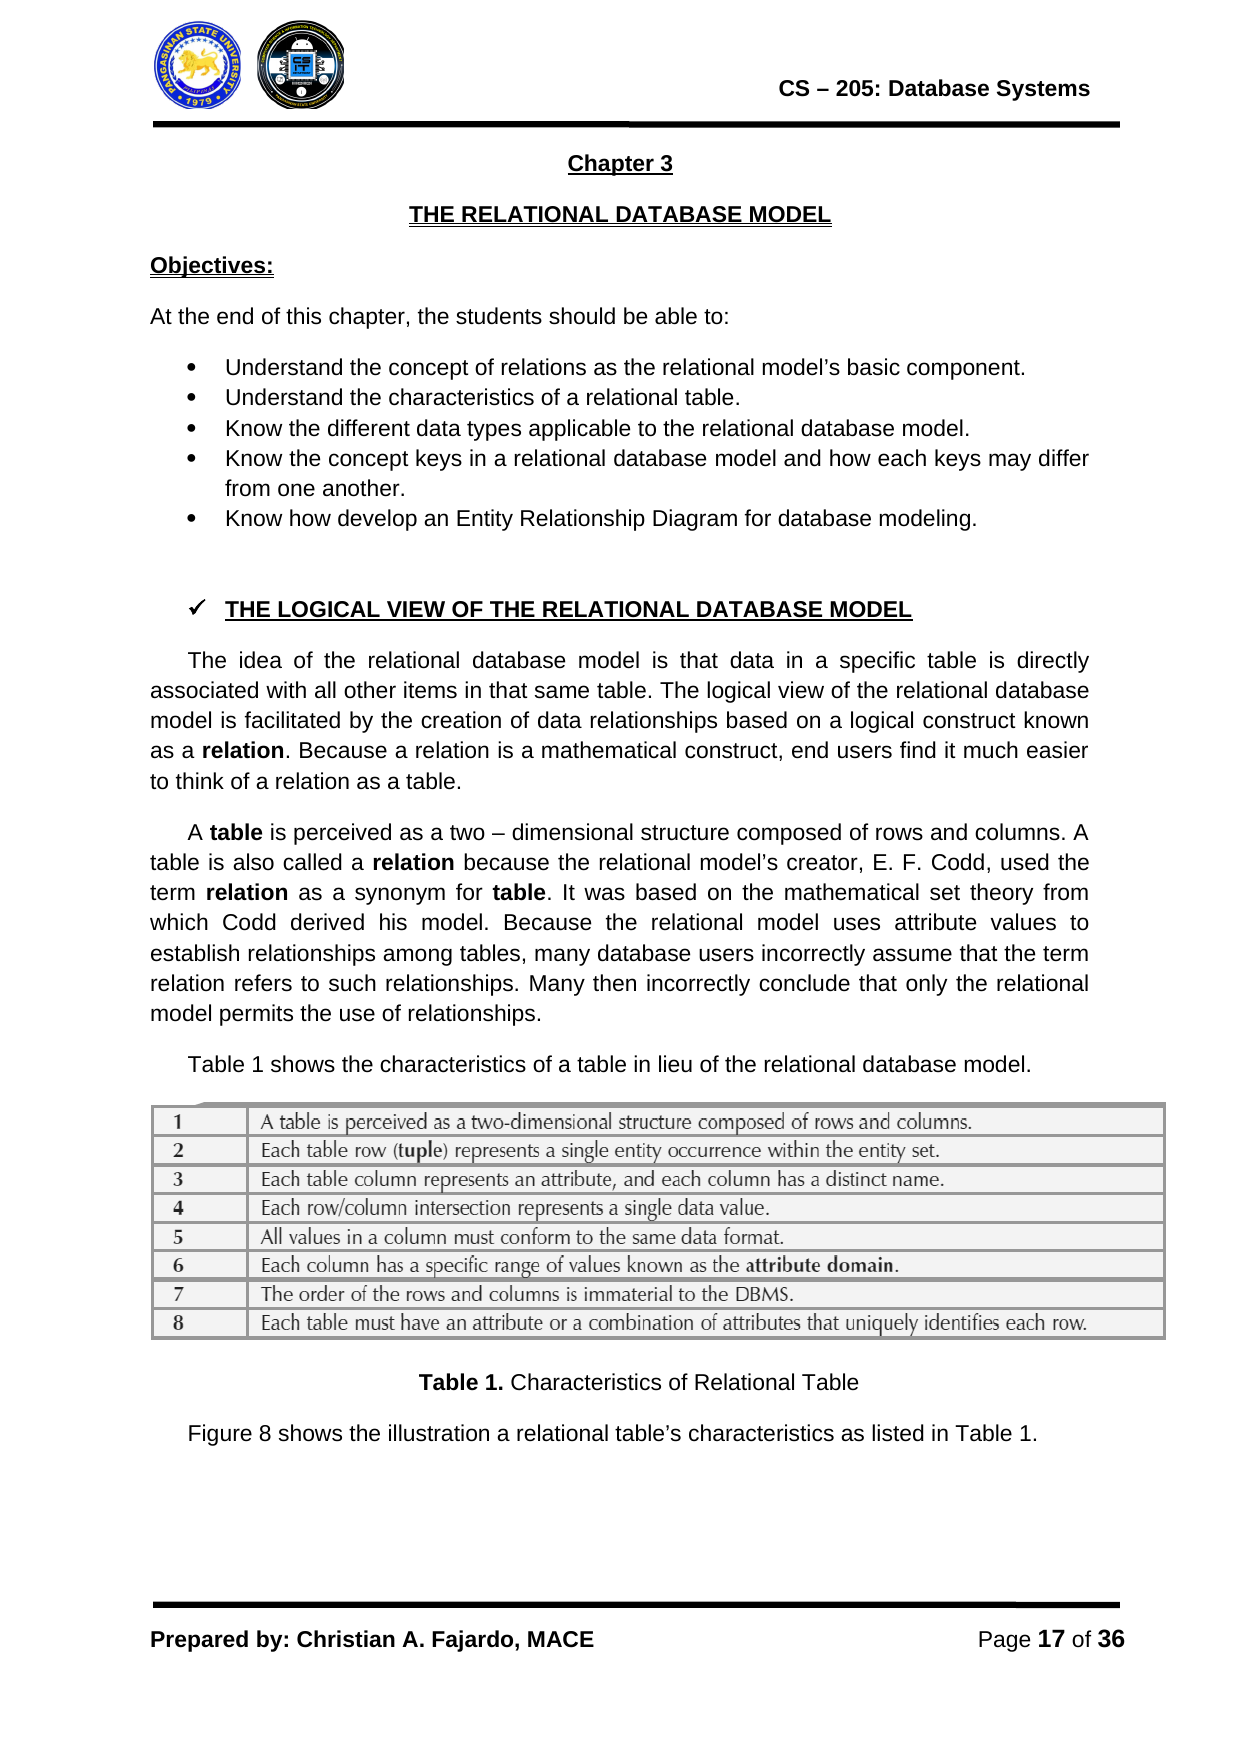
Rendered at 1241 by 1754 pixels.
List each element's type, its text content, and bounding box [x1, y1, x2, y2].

text Table 1 shows the characteristics of a table in lieu of the relational database model. [150, 1051, 1090, 1077]
text A table is perceived as a two – dimensional structure composed of rows and columns. A table is also called a relation because the relational model’s creator, E. F. Codd, used the term relation as a synonym for table. It was based on the mathematical set theory from which Codd derived his model. Because the relational model uses attribute values to establish relationships among tables, many database users incorrectly assume that the term relation refers to such relationships. Many then incorrectly conclude that only the relational model permits the use of relationships. [150, 819, 1090, 1026]
text THE RELATIONAL DATABASE MODEL [150, 201, 1090, 227]
picture [256, 20, 344, 108]
picture [153, 20, 241, 108]
text Chapter 3 [150, 150, 1090, 176]
list Know the concept keys in a relational database model and how each keys may differ from one another. [187, 445, 1090, 501]
list Understand the characteristics of a relational table. [187, 384, 1090, 411]
text The idea of the relational database model is that data in a specific table is directly associated with all other items in that same table. The logical view of the relational database model is facilitated by the creation of data relationships based on a logical construct known as a relation. Because a relation is a mathematical construct, end users find it much easier to think of a relation as a table. [150, 647, 1090, 794]
list Know the different data types applicable to the relational database model. [187, 414, 1090, 441]
text Figure 8 shows the illustration a relational table’s characteristics as listed in Table 1. [150, 1420, 1090, 1447]
list Understand the concept of relations as the relational model’s basic component. [187, 354, 1090, 381]
text Table 1. Characteristics of Relational Table [150, 1369, 1090, 1396]
text At the end of this chapter, the students should be able to: [150, 303, 1090, 329]
picture [150, 1102, 1169, 1345]
list Know how develop an Entity Relationship Diagram for database modeling. [187, 505, 1090, 532]
text Objectives: [150, 252, 1090, 278]
list THE LOGICAL VIEW OF THE RELATIONAL DATABASE MODEL [187, 596, 1090, 622]
